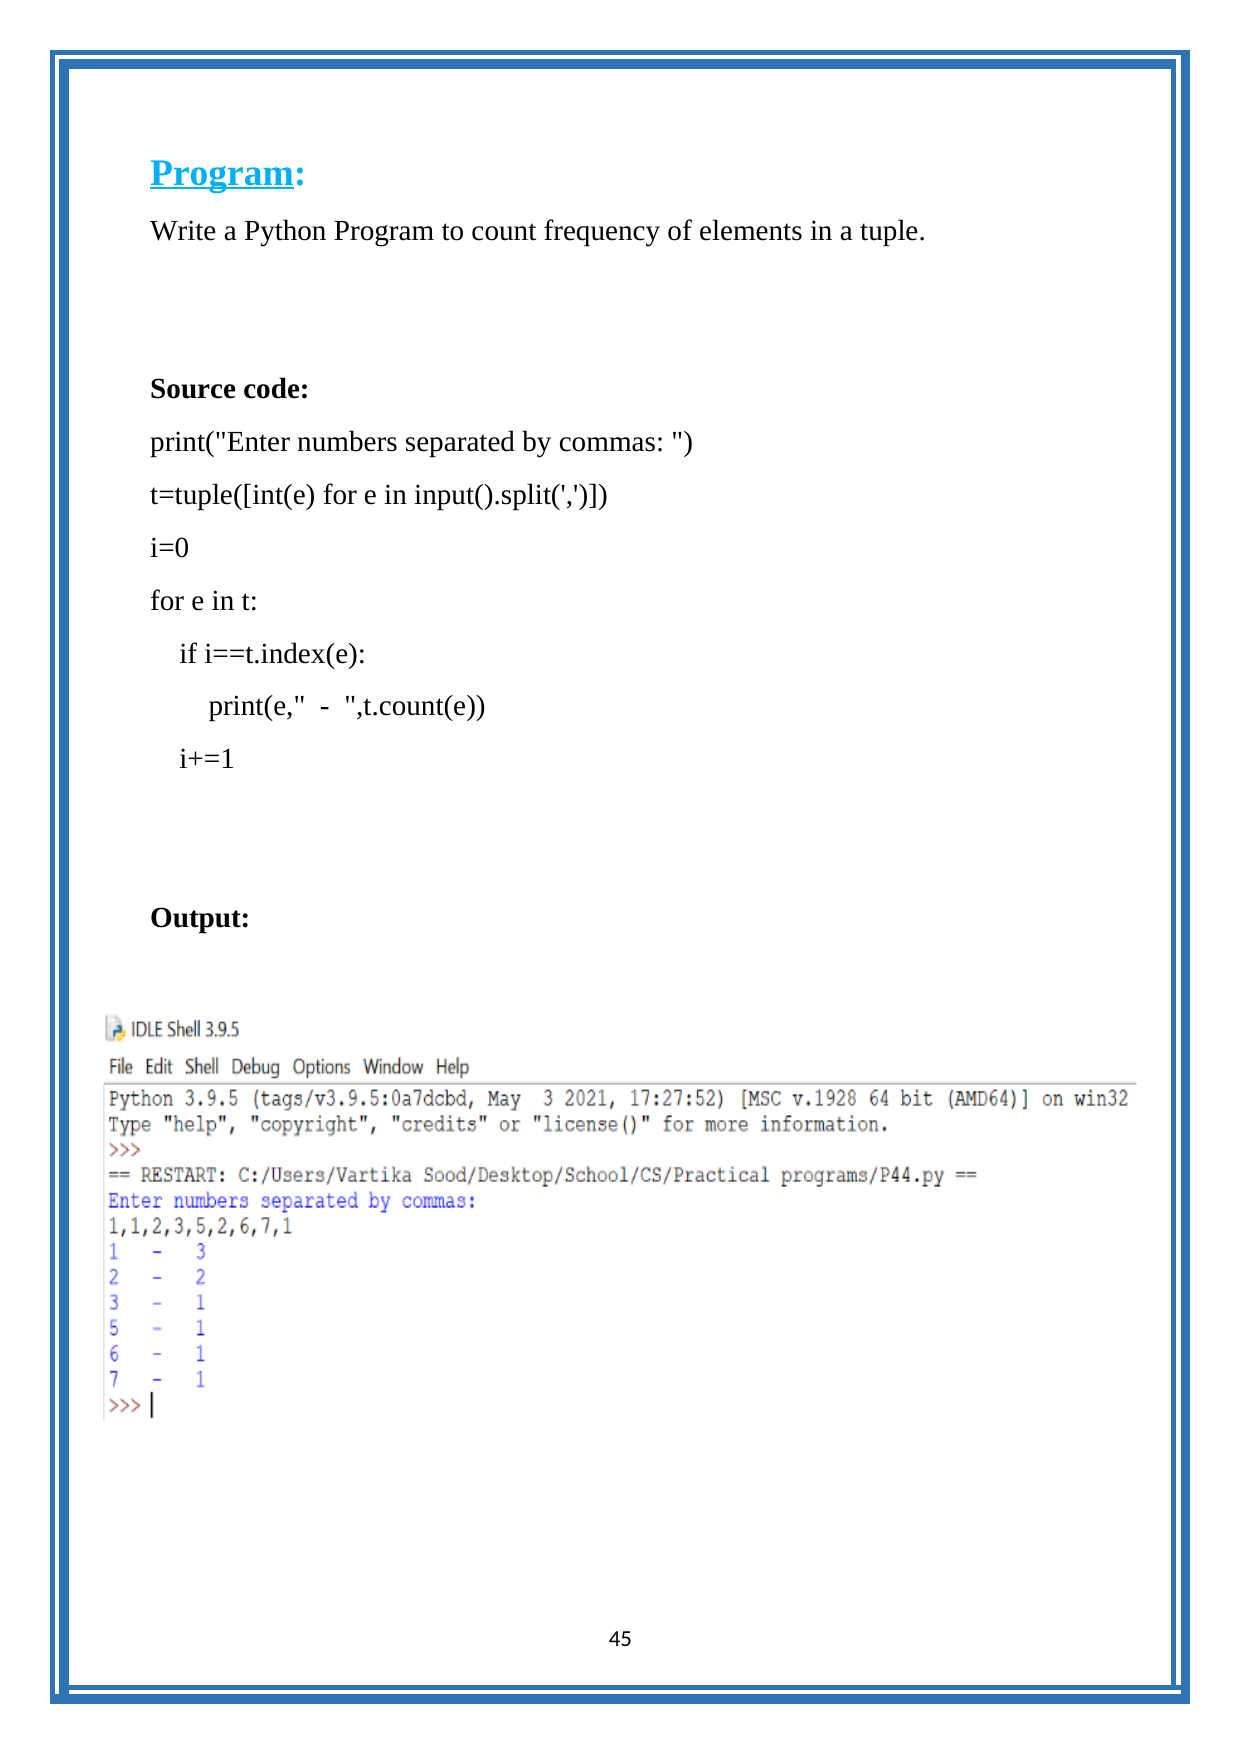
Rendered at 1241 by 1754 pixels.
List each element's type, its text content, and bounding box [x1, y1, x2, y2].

picture [103, 1009, 1137, 1421]
text Write a Python Program to count frequency of elements in a tuple. [150, 213, 1090, 247]
text Output: [150, 900, 1090, 933]
text print("Enter numbers separated by commas: ") [150, 424, 1090, 458]
text print(e," - ",t.count(e)) [150, 688, 1090, 722]
text t=tuple([int(e) for e in input().split(',')]) [150, 477, 1090, 511]
text Program: [150, 150, 1090, 193]
text Source code: [150, 372, 1090, 405]
text i+=1 [150, 741, 1090, 775]
text if i==t.index(e): [150, 636, 1090, 669]
text for e in t: [150, 583, 1090, 616]
text i=0 [150, 530, 1090, 564]
